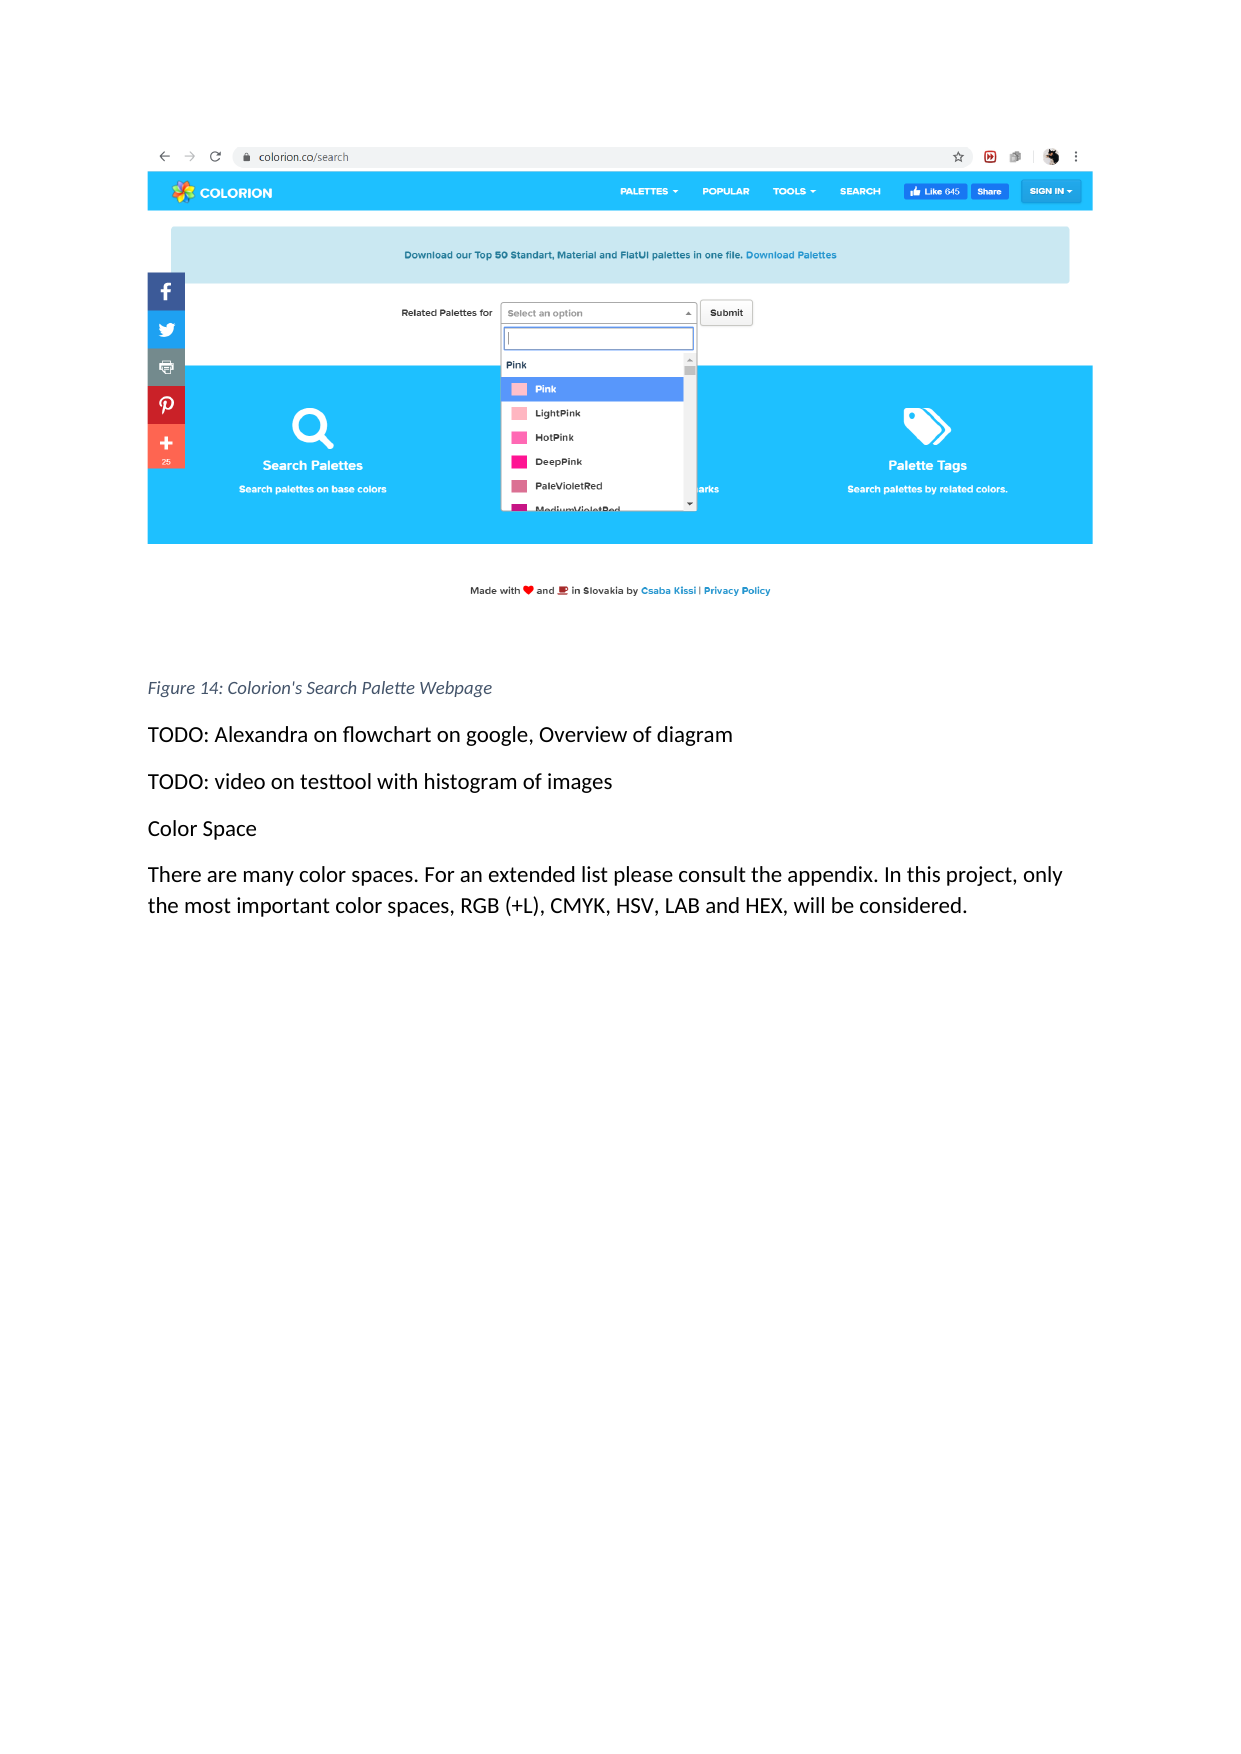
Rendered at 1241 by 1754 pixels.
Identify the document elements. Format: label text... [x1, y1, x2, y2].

text Figure 14: Colorion's Search Palette Webpage [148, 677, 1093, 699]
picture [147, 147, 1093, 677]
text TODO: Alexandra on flowchart on google, Overview of diagram [148, 720, 1093, 748]
text Color Space [148, 814, 1093, 842]
text TODO: video on testtool with histogram of images [148, 767, 1093, 795]
text There are many color spaces. For an extended list please consult the appendix. In this project, only the most important color spaces, RGB (+L), CMYK, HSV, LAB and HEX, will be considered. [148, 861, 1093, 919]
